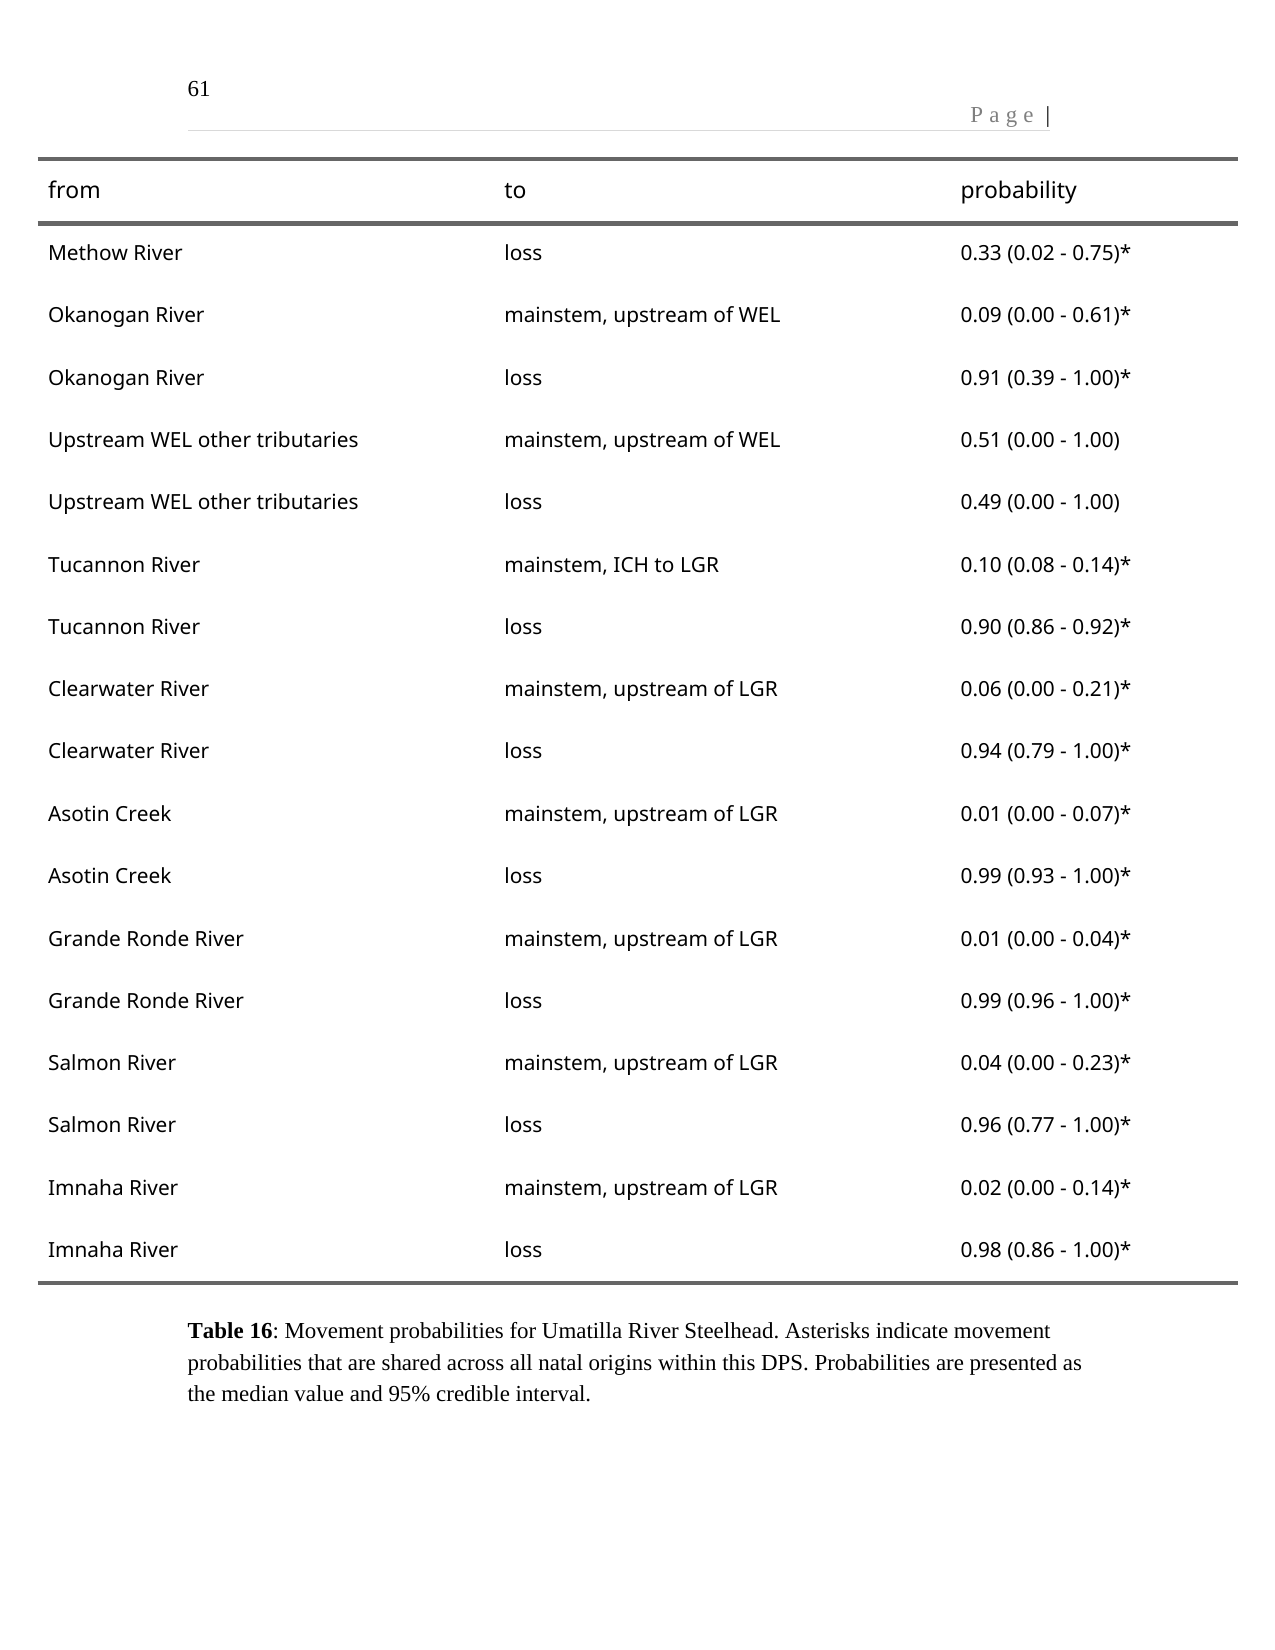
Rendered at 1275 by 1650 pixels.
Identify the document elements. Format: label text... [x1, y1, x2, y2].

table_cell mainstem, upstream of LGR [494, 1032, 950, 1094]
table_cell 0.01 (0.00 - 0.04)* [950, 907, 1237, 970]
table_cell Upstream WEL other tributaries [38, 409, 494, 471]
table_cell 0.99 (0.96 - 1.00)* [950, 970, 1237, 1032]
table_cell loss [494, 346, 950, 409]
table_cell 0.90 (0.86 - 0.92)* [950, 596, 1237, 658]
table_cell 0.10 (0.08 - 0.14)* [950, 534, 1237, 596]
text Table : Movement probabilities for Umatilla River Steelhead. Asterisks indicate movement probabilities that are shared across all natal origins within this DPS. Probabilities are presented as the median value and 95% credible interval. [187, 1317, 1087, 1406]
table_cell loss [494, 1219, 950, 1281]
table_cell 0.33 (0.02 - 0.75)* [950, 226, 1237, 283]
table_cell 0.51 (0.00 - 1.00) [950, 409, 1237, 471]
table_cell 0.91 (0.39 - 1.00)* [950, 346, 1237, 409]
table_cell mainstem, upstream of LGR [494, 1157, 950, 1219]
table_cell Salmon River [38, 1094, 494, 1157]
table_cell 0.99 (0.93 - 1.00)* [950, 845, 1237, 907]
table_cell loss [494, 970, 950, 1032]
table_cell 0.02 (0.00 - 0.14)* [950, 1157, 1237, 1219]
table_cell 0.49 (0.00 - 1.00) [950, 471, 1237, 533]
table_cell mainstem, upstream of LGR [494, 907, 950, 970]
table_cell Tucannon River [38, 534, 494, 596]
table_cell Upstream WEL other tributaries [38, 471, 494, 533]
table_cell 0.96 (0.77 - 1.00)* [950, 1094, 1237, 1157]
table_header from [38, 161, 494, 221]
table_cell loss [494, 1094, 950, 1157]
table_cell loss [494, 596, 950, 658]
table_cell 0.06 (0.00 - 0.21)* [950, 658, 1237, 720]
table_cell mainstem, ICH to LGR [494, 534, 950, 596]
table_cell loss [494, 226, 950, 283]
table_cell Imnaha River [38, 1157, 494, 1219]
table_cell 0.01 (0.00 - 0.07)* [950, 783, 1237, 845]
table_cell Imnaha River [38, 1219, 494, 1281]
table_cell Okanogan River [38, 346, 494, 409]
table_cell loss [494, 845, 950, 907]
table_cell mainstem, upstream of WEL [494, 409, 950, 471]
table_cell 0.04 (0.00 - 0.23)* [950, 1032, 1237, 1094]
table_cell mainstem, upstream of LGR [494, 783, 950, 845]
table_cell mainstem, upstream of LGR [494, 658, 950, 720]
table_cell mainstem, upstream of WEL [494, 284, 950, 346]
table_cell Grande Ronde River [38, 970, 494, 1032]
table_cell 0.98 (0.86 - 1.00)* [950, 1219, 1237, 1281]
table_cell Clearwater River [38, 720, 494, 782]
table_cell Methow River [38, 226, 494, 283]
table_cell Clearwater River [38, 658, 494, 720]
table_cell Asotin Creek [38, 783, 494, 845]
table_header probability [950, 161, 1237, 221]
table_cell 0.09 (0.00 - 0.61)* [950, 284, 1237, 346]
table_cell Okanogan River [38, 284, 494, 346]
table_cell 0.94 (0.79 - 1.00)* [950, 720, 1237, 782]
table_cell Tucannon River [38, 596, 494, 658]
table_cell loss [494, 720, 950, 782]
table_cell Asotin Creek [38, 845, 494, 907]
table_cell loss [494, 471, 950, 533]
table_cell Grande Ronde River [38, 907, 494, 970]
table_cell Salmon River [38, 1032, 494, 1094]
table_header to [494, 161, 950, 221]
